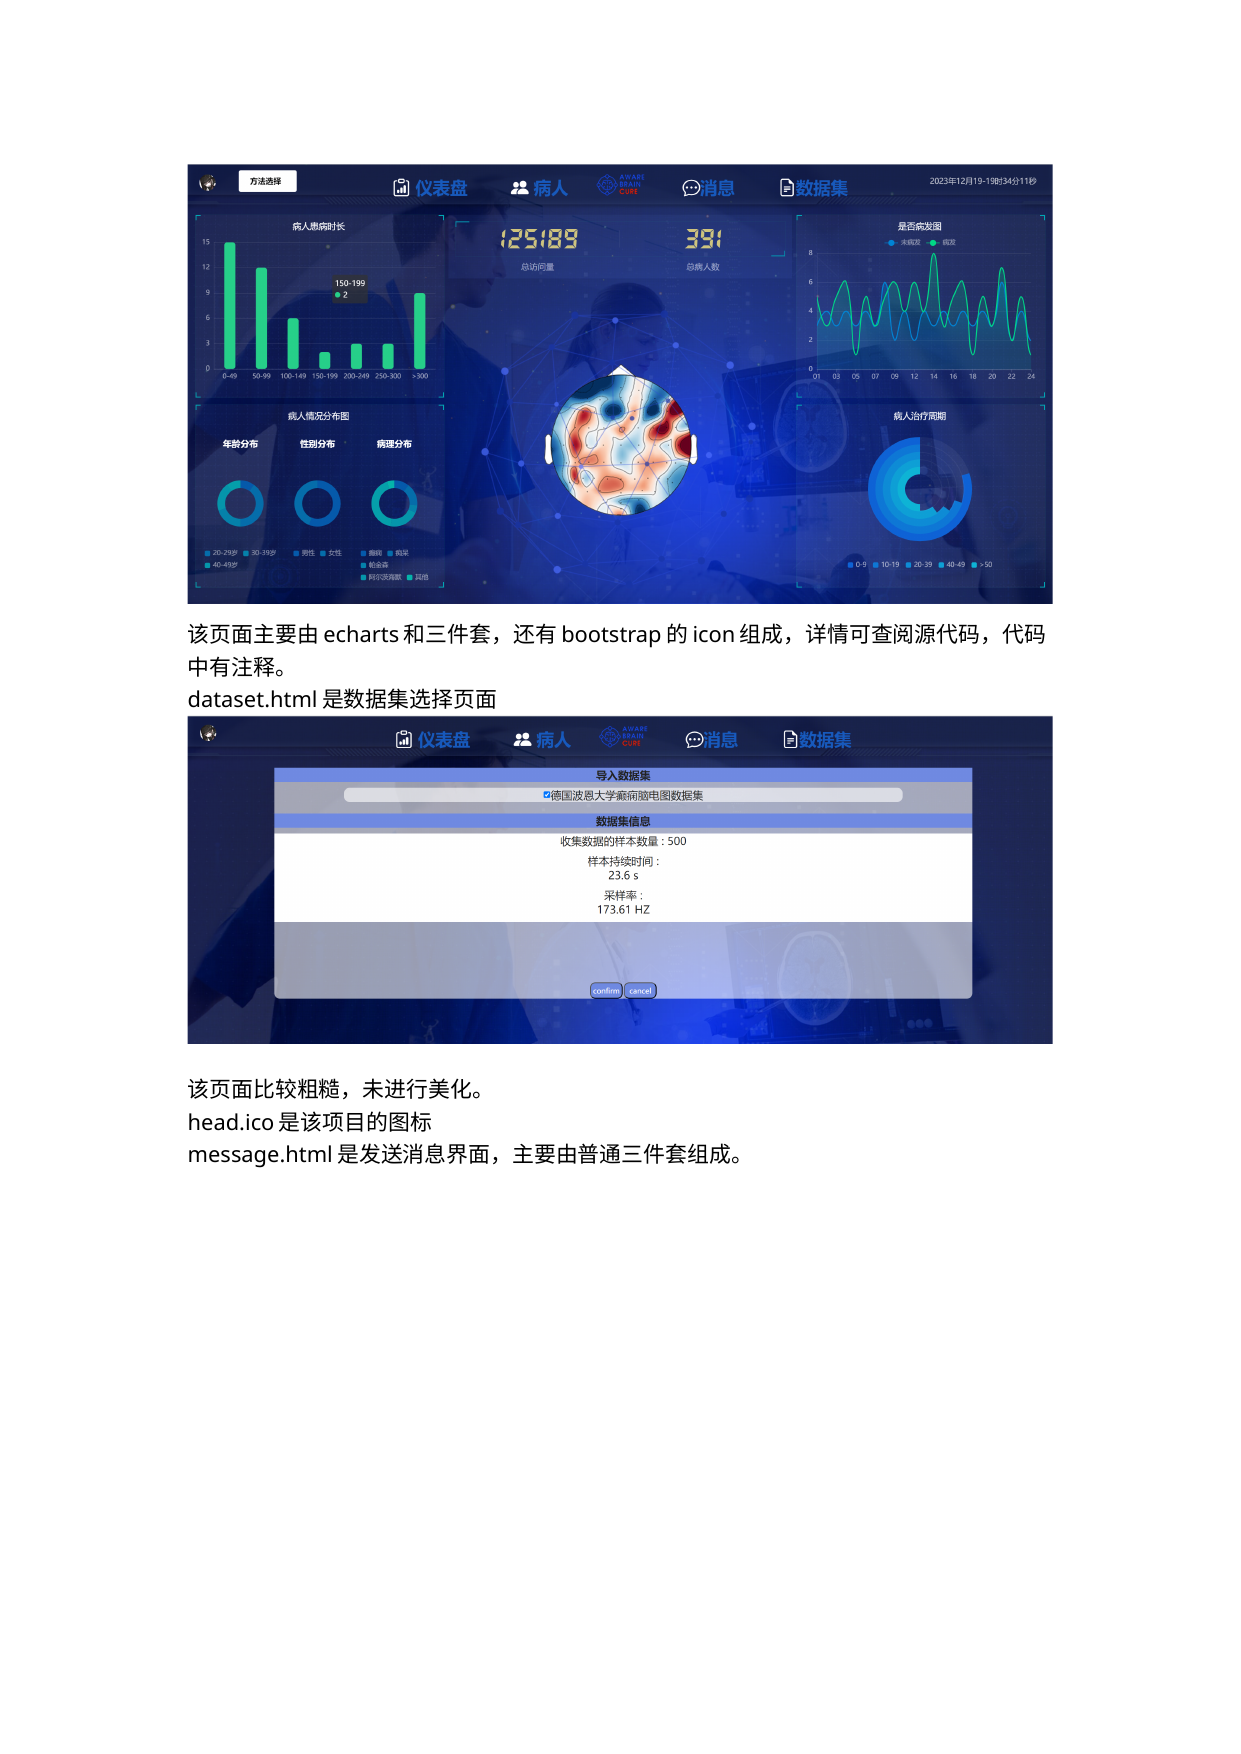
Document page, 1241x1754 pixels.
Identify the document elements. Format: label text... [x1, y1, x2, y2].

text dataset.html是数据集选择页面 [187, 682, 1053, 714]
text head.ico是该项目的图标 [187, 1104, 1053, 1137]
text message.html是发送消息界面，主要由普通三件套组成。 [187, 1137, 1053, 1169]
picture [187, 714, 1053, 1044]
text 该页面主要由echarts和三件套，还有bootstrap的icon组成，详情可查阅源代码，代码中有注释。 [187, 617, 1053, 682]
text 该页面比较粗糙，未进行美化。 [187, 1072, 1053, 1104]
picture [187, 162, 1053, 604]
